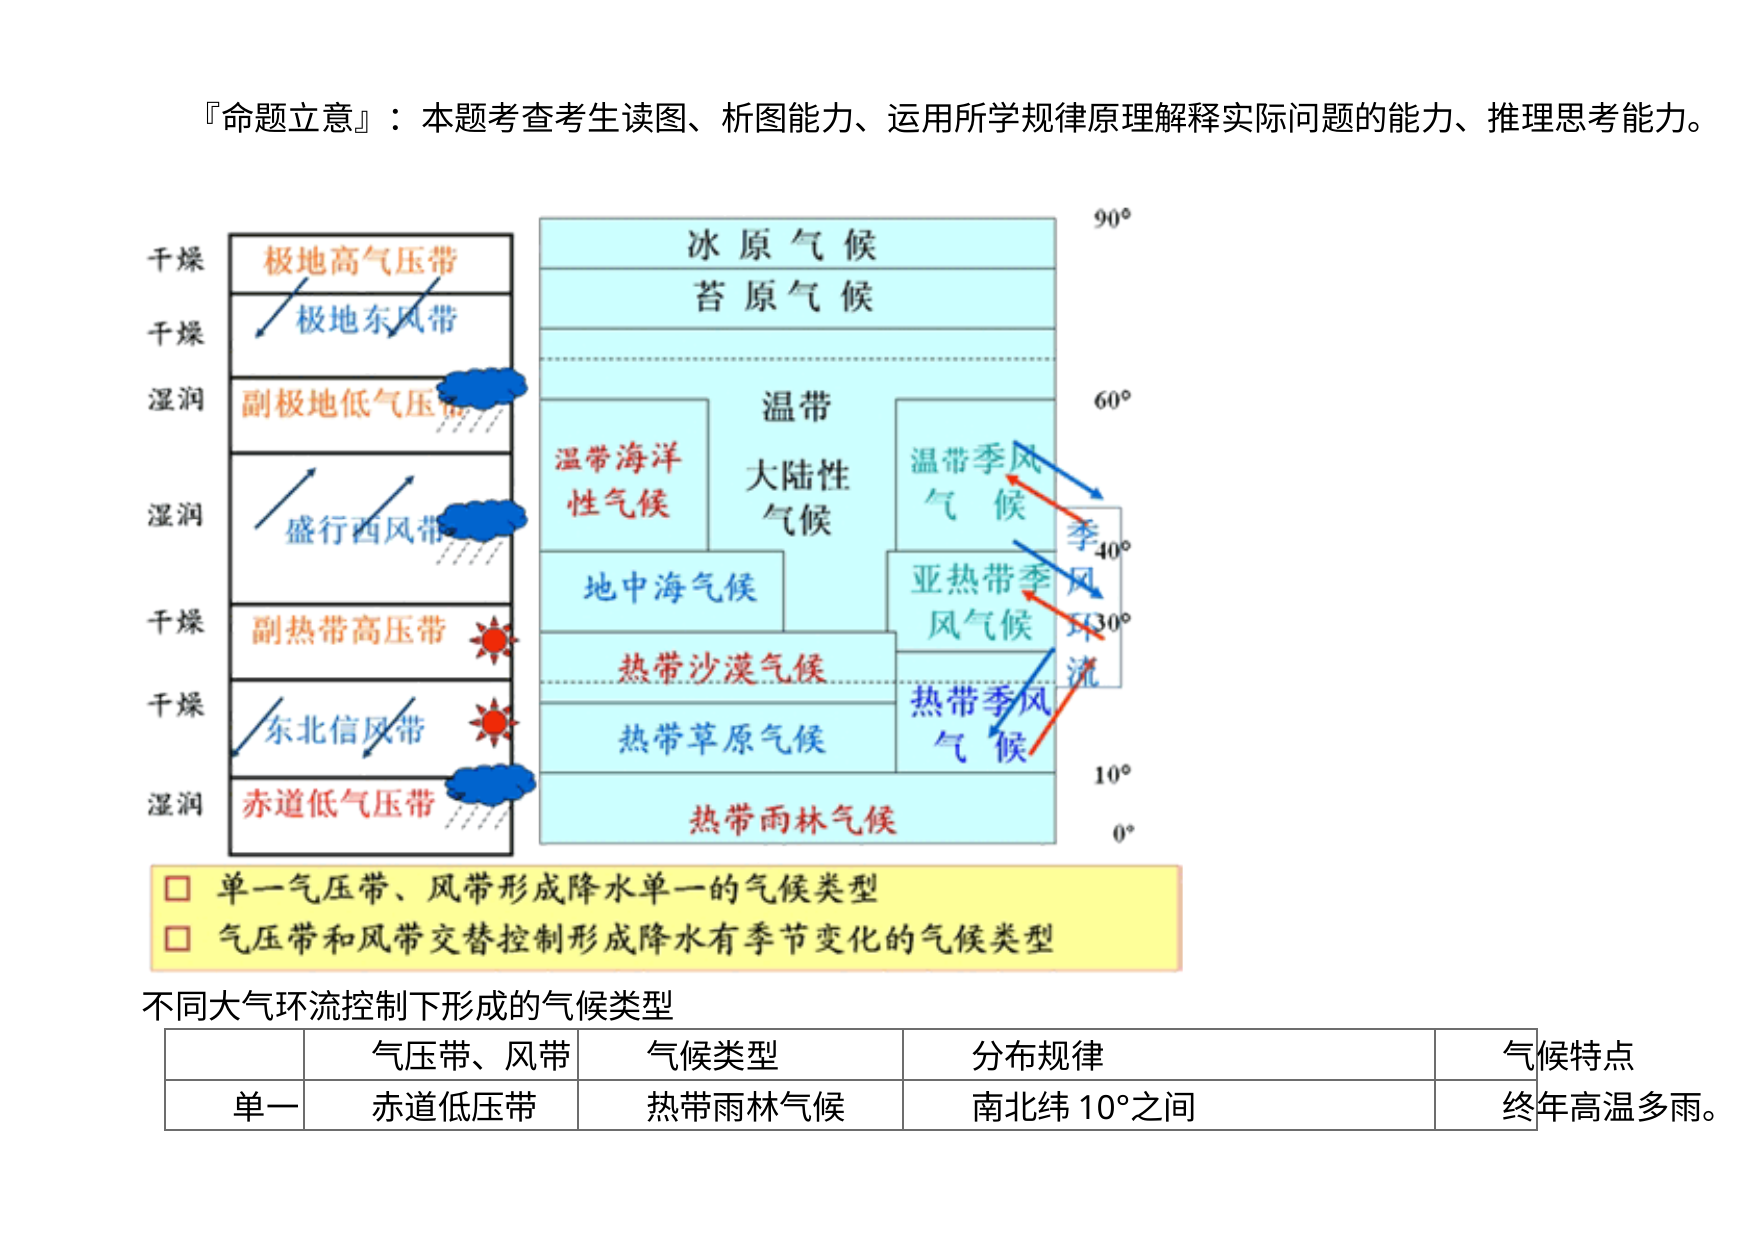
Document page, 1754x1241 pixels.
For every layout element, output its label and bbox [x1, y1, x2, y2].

table_header [75, 91, 1537, 1131]
picture [141, 185, 1183, 980]
